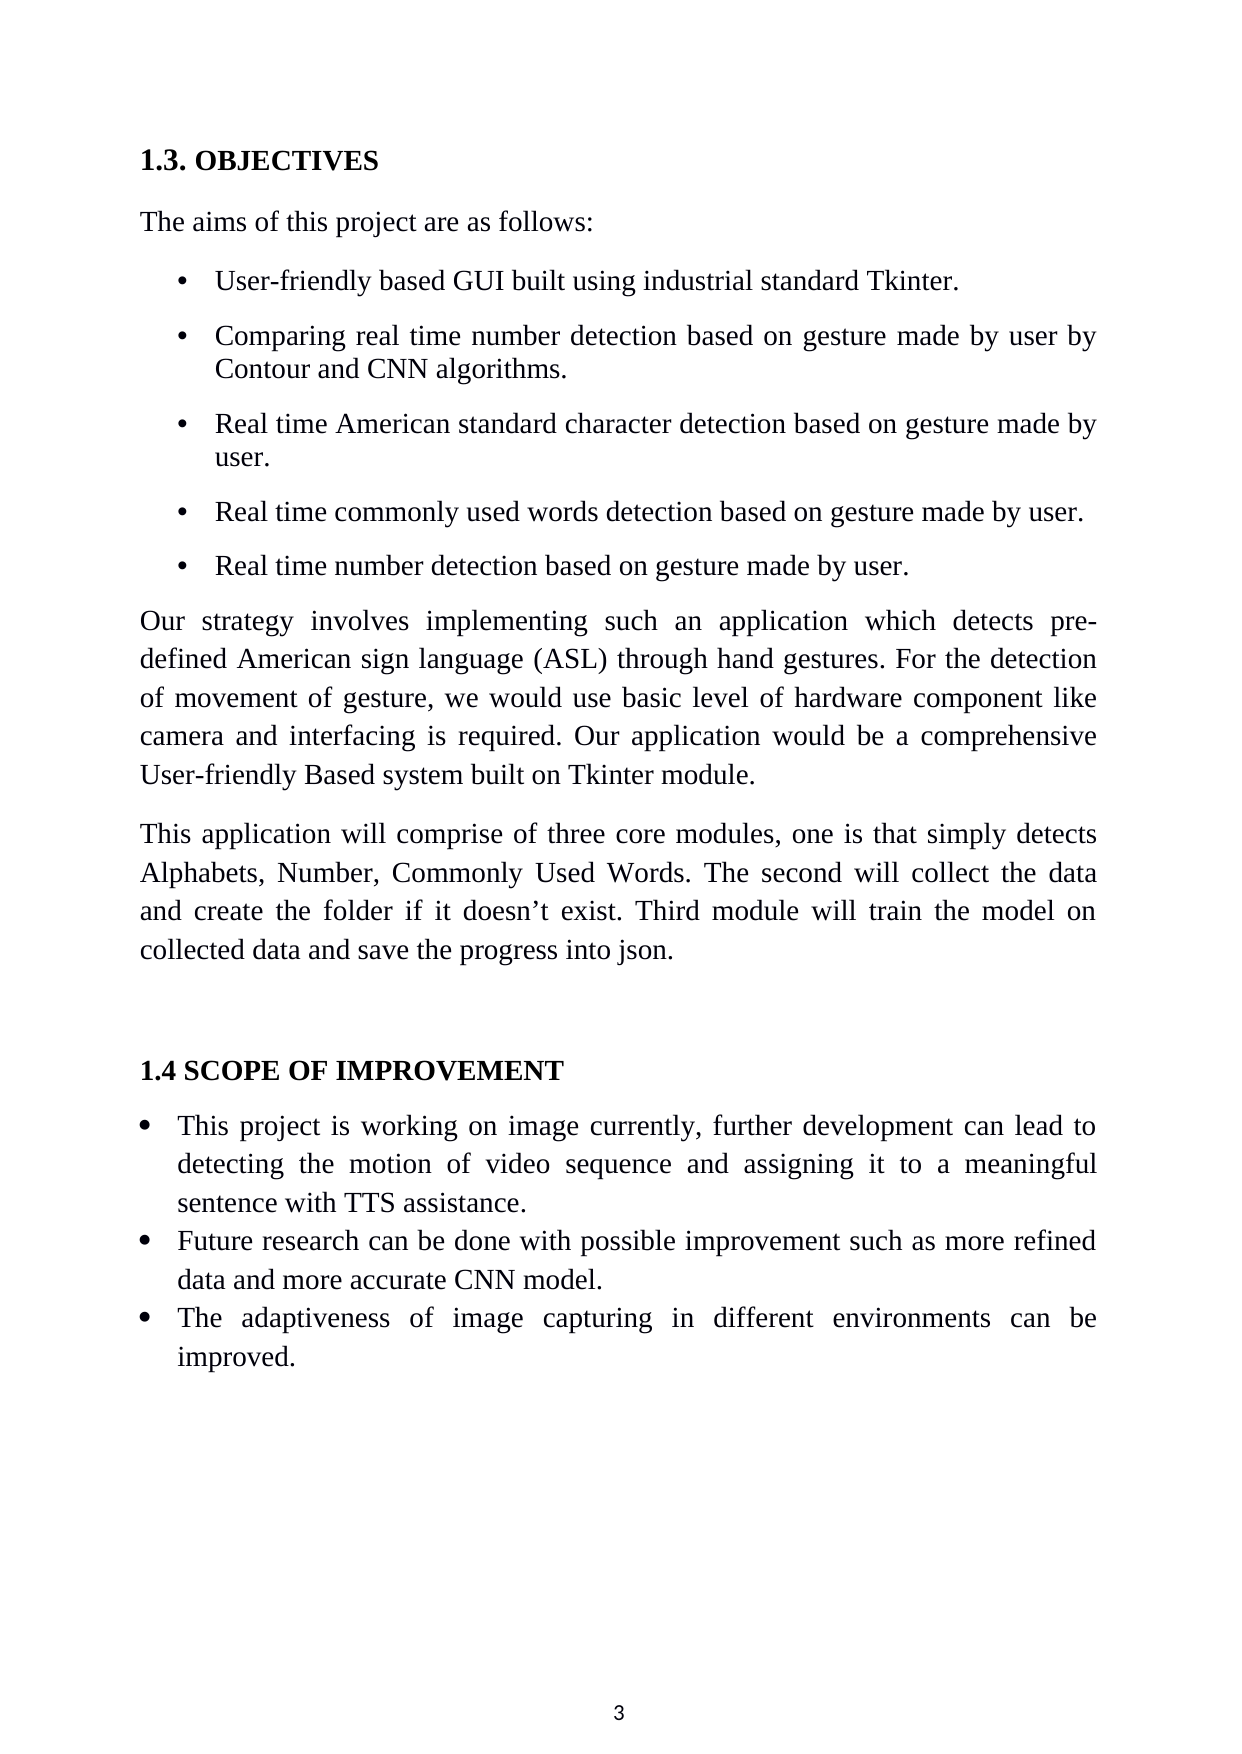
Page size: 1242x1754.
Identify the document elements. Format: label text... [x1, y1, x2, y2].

text Our strategy involves implementing such an application which detects pre-defined American sign language (ASL) through hand gestures. For the detection of movement of gesture, we would use basic level of hardware component like camera and interfacing is required. Our application would be a comprehensive User-friendly Based system built on Tkinter module. [139, 603, 1098, 790]
text This application will comprise of three core modules, one is that simply detects Alphabets, Number, Commonly Used Words. The second will collect the data and create the folder if it doesn’t exist. Third module will train the model on collected data and save the progress into json. [139, 816, 1098, 965]
list The adaptiveness of image capturing in different environments can be improved. [139, 1301, 1098, 1373]
list Comparing real time number detection based on gesture made by user by Contour and CNN algorithms. [177, 318, 1098, 385]
list This project is working on image currently, further development can lead to detecting the motion of video sequence and assigning it to a meaningful sentence with TTS assistance. [139, 1108, 1098, 1218]
list Real time commonly used words detection based on gesture made by user. [177, 494, 1098, 527]
list Real time number detection based on gesture made by user. [177, 548, 1098, 582]
text 1.3. OBJECTIVES [139, 142, 1098, 178]
list Real time American standard character detection based on gesture made by user. [177, 406, 1098, 473]
list Future research can be done with possible improvement such as more refined data and more accurate CNN model. [139, 1223, 1098, 1296]
text The aims of this project are as follows: [139, 204, 1098, 237]
text 1.4 SCOPE OF IMPROVEMENT [139, 1053, 1098, 1087]
list User-friendly based GUI built using industrial standard Tkinter. [177, 263, 1098, 297]
